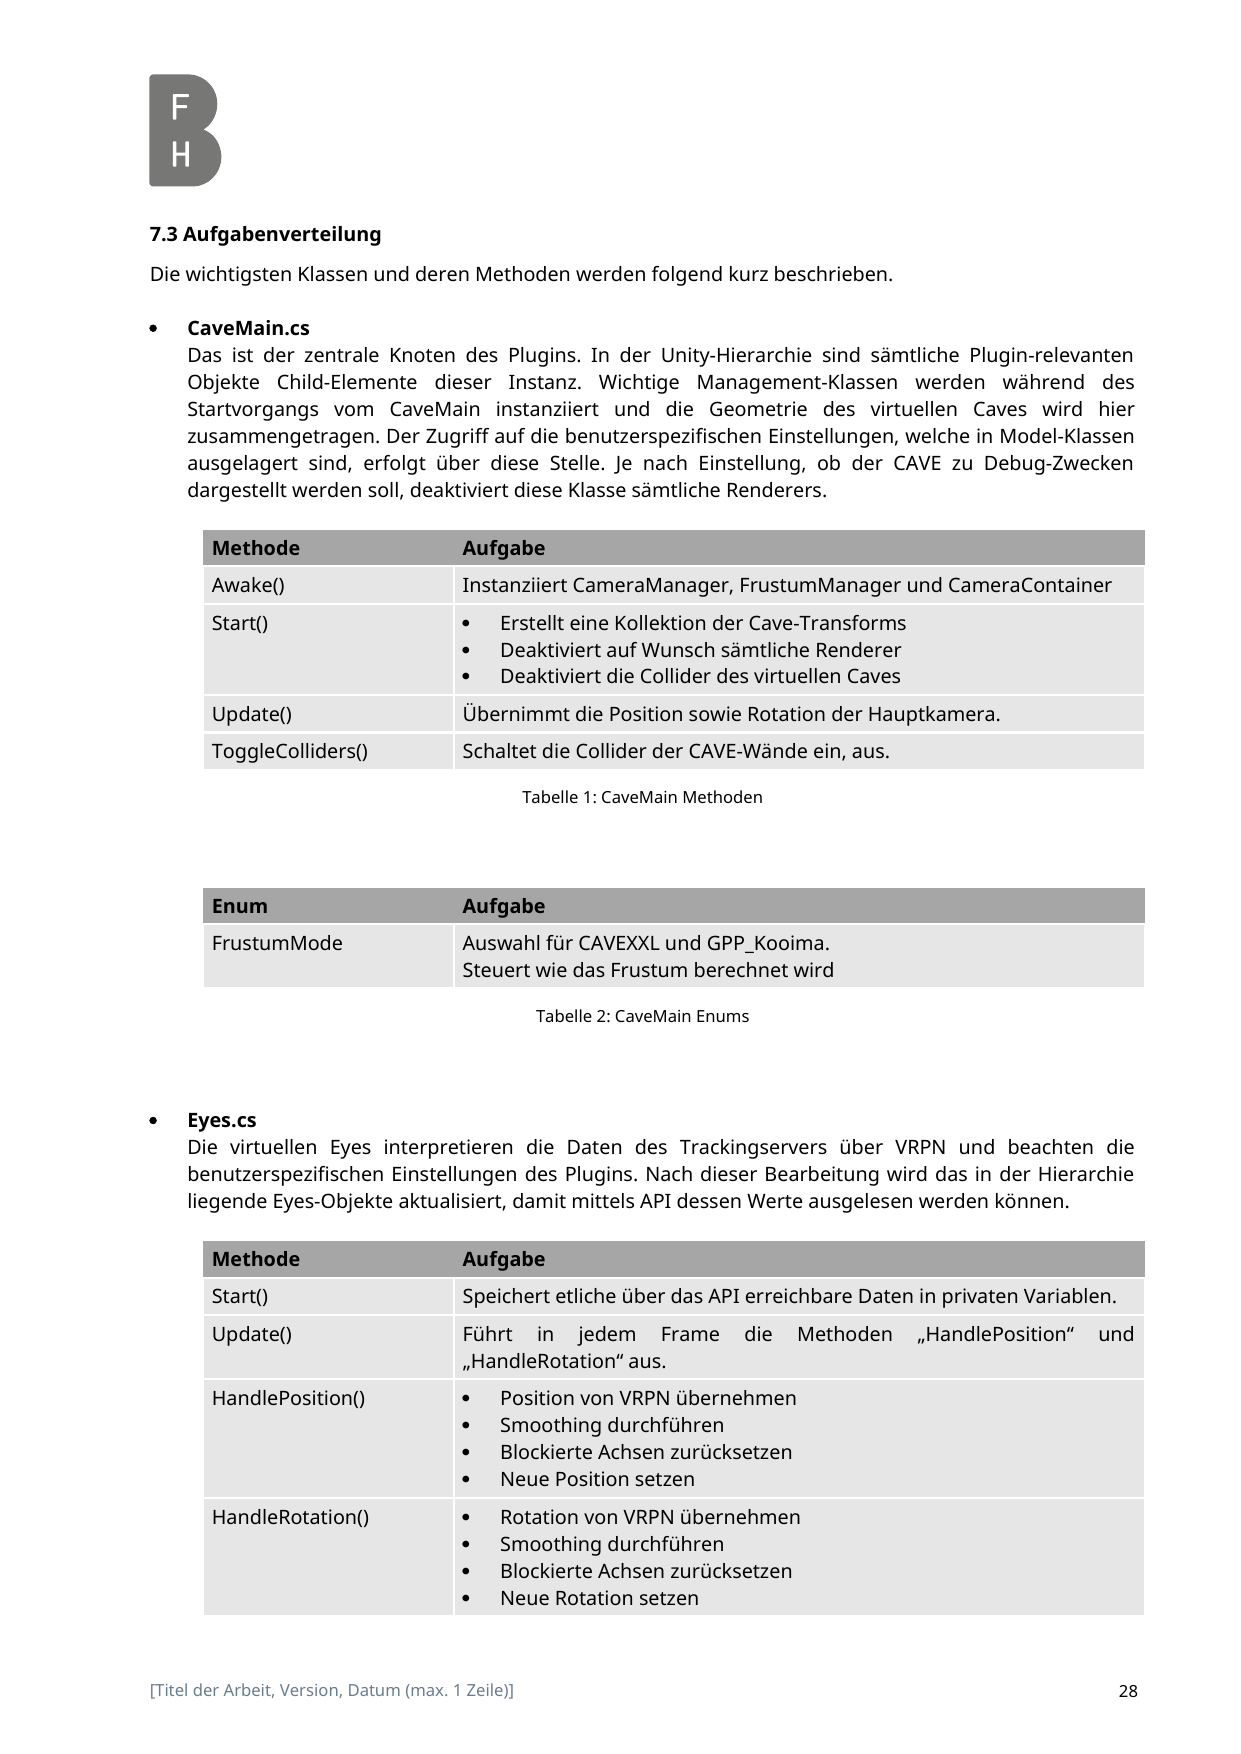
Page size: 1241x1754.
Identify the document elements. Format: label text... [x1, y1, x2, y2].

table_header Aufgabe [454, 530, 1145, 565]
table_header Methode [203, 1241, 454, 1277]
table_cell HandleRotation() [204, 1499, 453, 1615]
table_cell Instanziiert CameraManager, FrustumManager und CameraContainer [455, 567, 1144, 603]
table_cell FrustumMode [204, 925, 453, 987]
table_cell Start() [204, 1279, 453, 1314]
table_cell Erstellt eine Kollektion der Cave-Transforms Deaktiviert auf Wunsch sämtliche Renderer Deaktiviert die Collider des virtuellen Caves [455, 605, 1144, 694]
table_header Enum [203, 888, 454, 923]
subtitle Aufgabenverteilung [149, 221, 1136, 248]
table_cell Start() [204, 605, 453, 694]
table_cell Übernimmt die Position sowie Rotation der Hauptkamera. [455, 696, 1144, 731]
list Die virtuellen Eyes interpretieren die Daten des Trackingservers über VRPN und beachten die benutzerspezifischen Einstellungen des Plugins. Nach dieser Bearbeitung wird das in der Hierarchie liegende Eyes-Objekte aktualisiert, damit mittels API dessen Werte ausgelesen werden können. [187, 1133, 1136, 1214]
table_cell Update() [204, 696, 453, 731]
table_cell Führt in jedem Frame die Methoden „HandlePosition“ und „HandleRotation“ aus. [455, 1316, 1144, 1378]
table_header Aufgabe [454, 1241, 1145, 1277]
table_cell Speichert etliche über das API erreichbare Daten in privaten Variablen. [455, 1279, 1144, 1314]
table_cell Position von VRPN übernehmen Smoothing durchführen Blockierte Achsen zurücksetzen Neue Position setzen [455, 1380, 1144, 1497]
table_cell Schaltet die Collider der CAVE-Wände ein, aus. [455, 734, 1144, 769]
list CaveMain.cs [149, 314, 1136, 341]
table_cell Rotation von VRPN übernehmen Smoothing durchführen Blockierte Achsen zurücksetzen Neue Rotation setzen [455, 1499, 1144, 1615]
table_header Aufgabe [454, 888, 1145, 923]
table_cell Awake() [204, 567, 453, 603]
table_header Methode [203, 530, 454, 565]
table_cell HandlePosition() [204, 1380, 453, 1497]
text Das ist der zentrale Knoten des Plugins. In der Unity-Hierarchie sind sämtliche Plugin-relevanten Objekte Child-Elemente dieser Instanz. Wichtige Management-Klassen werden während des Startvorgangs vom CaveMain instanziiert und die Geometrie des virtuellen Caves wird hier zusammengetragen. Der Zugriff auf die benutzerspezifischen Einstellungen, welche in Model-Klassen ausgelagert sind, erfolgt über diese Stelle. Je nach Einstellung, ob der CAVE zu Debug-Zwecken dargestellt werden soll, deaktiviert diese Klasse sämtliche Renderers. [187, 341, 1136, 503]
table_cell Update() [204, 1316, 453, 1378]
table_cell Auswahl für CAVEXXL und GPP_Kooima. Steuert wie das Frustum berechnet wird [455, 925, 1144, 987]
table_cell ToggleColliders() [204, 734, 453, 769]
text Die wichtigsten Klassen und deren Methoden werden folgend kurz beschrieben. [149, 260, 1136, 287]
list Eyes.cs [149, 1106, 1136, 1133]
